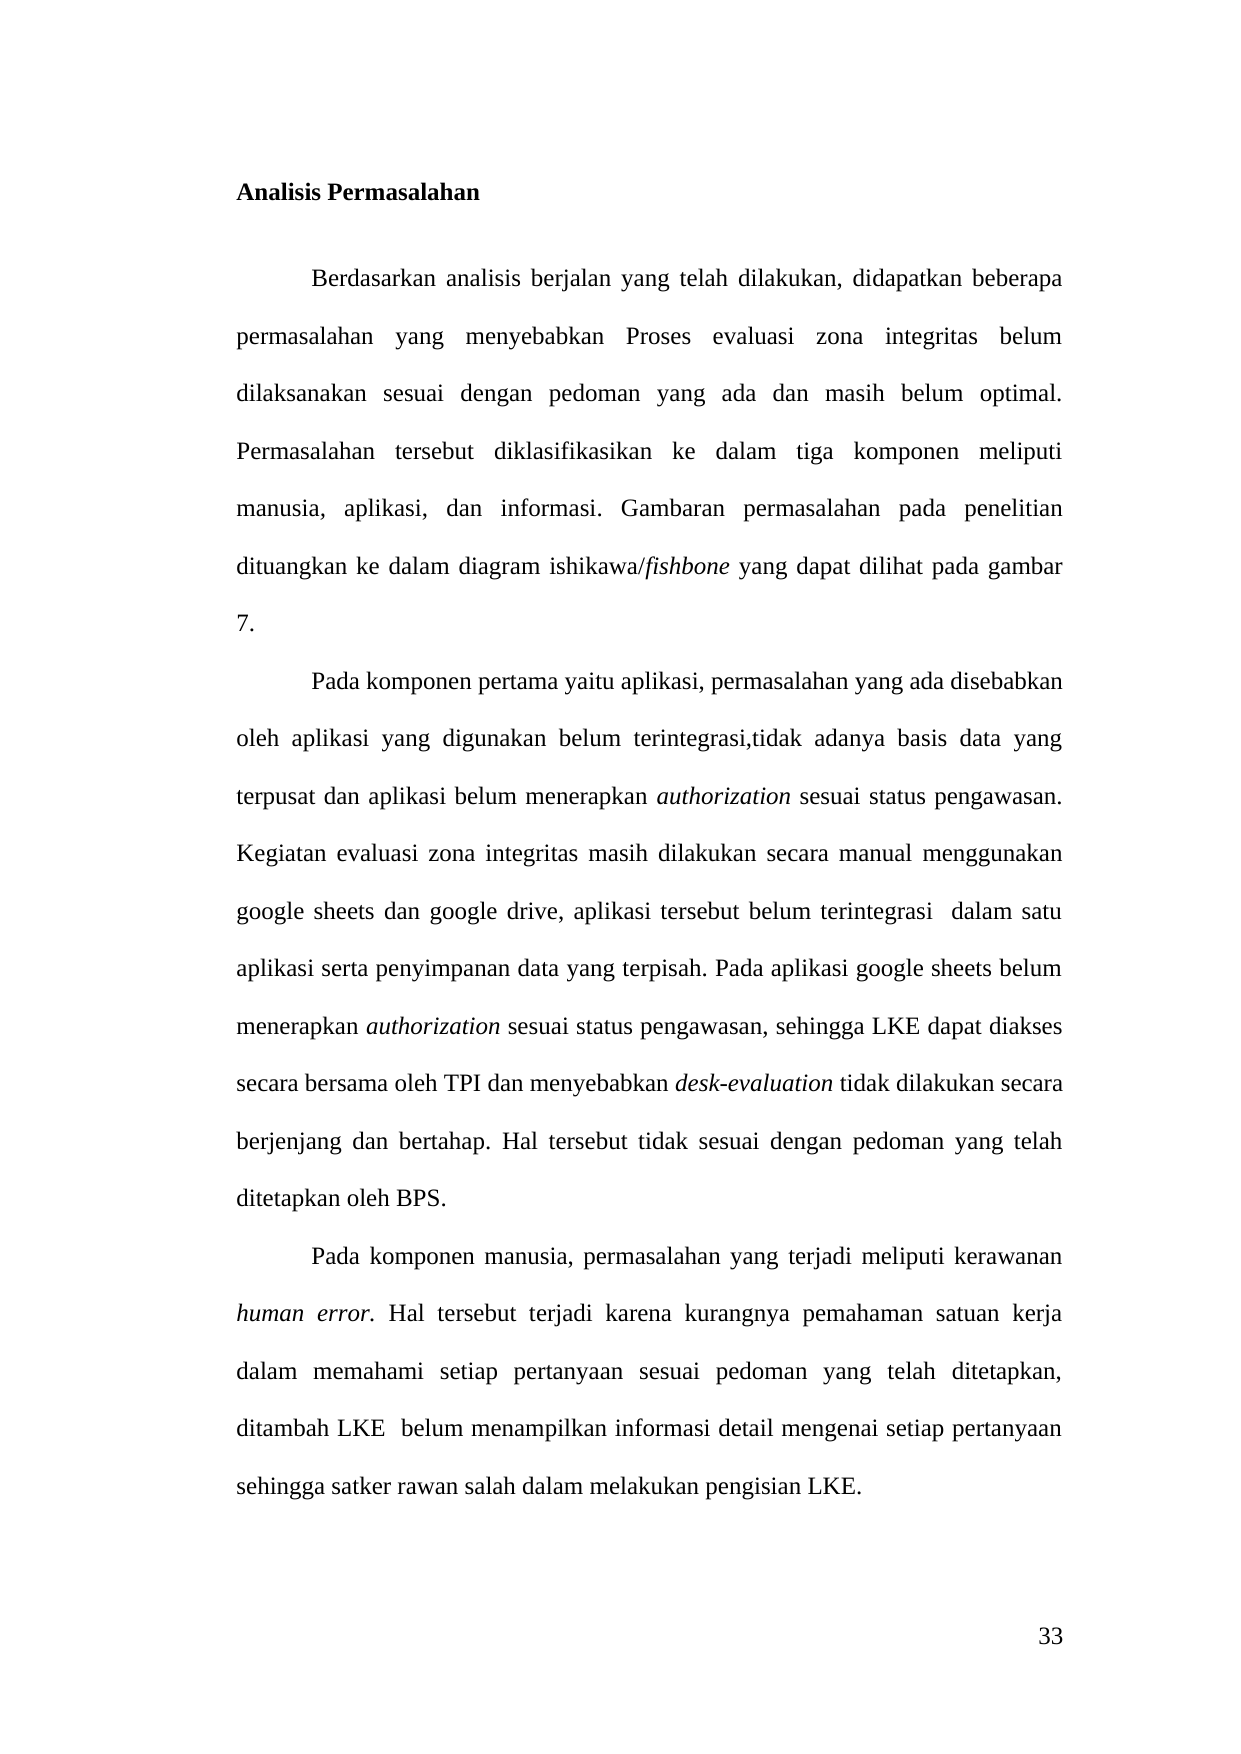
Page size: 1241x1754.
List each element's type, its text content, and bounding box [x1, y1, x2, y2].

text Pada komponen pertama yaitu aplikasi, permasalahan yang ada disebabkan oleh aplikasi yang digunakan belum terintegrasi,tidak adanya basis data yang terpusat dan aplikasi belum menerapkan authorization sesuai status pengawasan. Kegiatan evaluasi zona integritas masih dilakukan secara manual menggunakan google sheets dan google drive, aplikasi tersebut belum terintegrasi dalam satu aplikasi serta penyimpanan data yang terpisah. Pada aplikasi google sheets belum menerapkan authorization sesuai status pengawasan, sehingga LKE dapat diakses secara bersama oleh TPI dan menyebabkan desk-evaluation tidak dilakukan secara berjenjang dan bertahap. Hal tersebut tidak sesuai dengan pedoman yang telah ditetapkan oleh BPS. [236, 666, 1063, 1212]
text Berdasarkan analisis berjalan yang telah dilakukan, didapatkan beberapa permasalahan yang menyebabkan Proses evaluasi zona integritas belum dilaksanakan sesuai dengan pedoman yang ada dan masih belum optimal. Permasalahan tersebut diklasifikasikan ke dalam tiga komponen meliputi manusia, aplikasi, dan informasi. Gambaran permasalahan pada penelitian dituangkan ke dalam diagram ishikawa/fishbone yang dapat dilihat pada gambar 7. [236, 263, 1063, 637]
text Analisis Permasalahan [236, 177, 1063, 206]
text Pada komponen manusia, permasalahan yang terjadi meliputi kerawanan human error. Hal tersebut terjadi karena kurangnya pemahaman satuan kerja dalam memahami setiap pertanyaan sesuai pedoman yang telah ditetapkan, ditambah LKE belum menampilkan informasi detail mengenai setiap pertanyaan sehingga satker rawan salah dalam melakukan pengisian LKE. [236, 1241, 1063, 1500]
